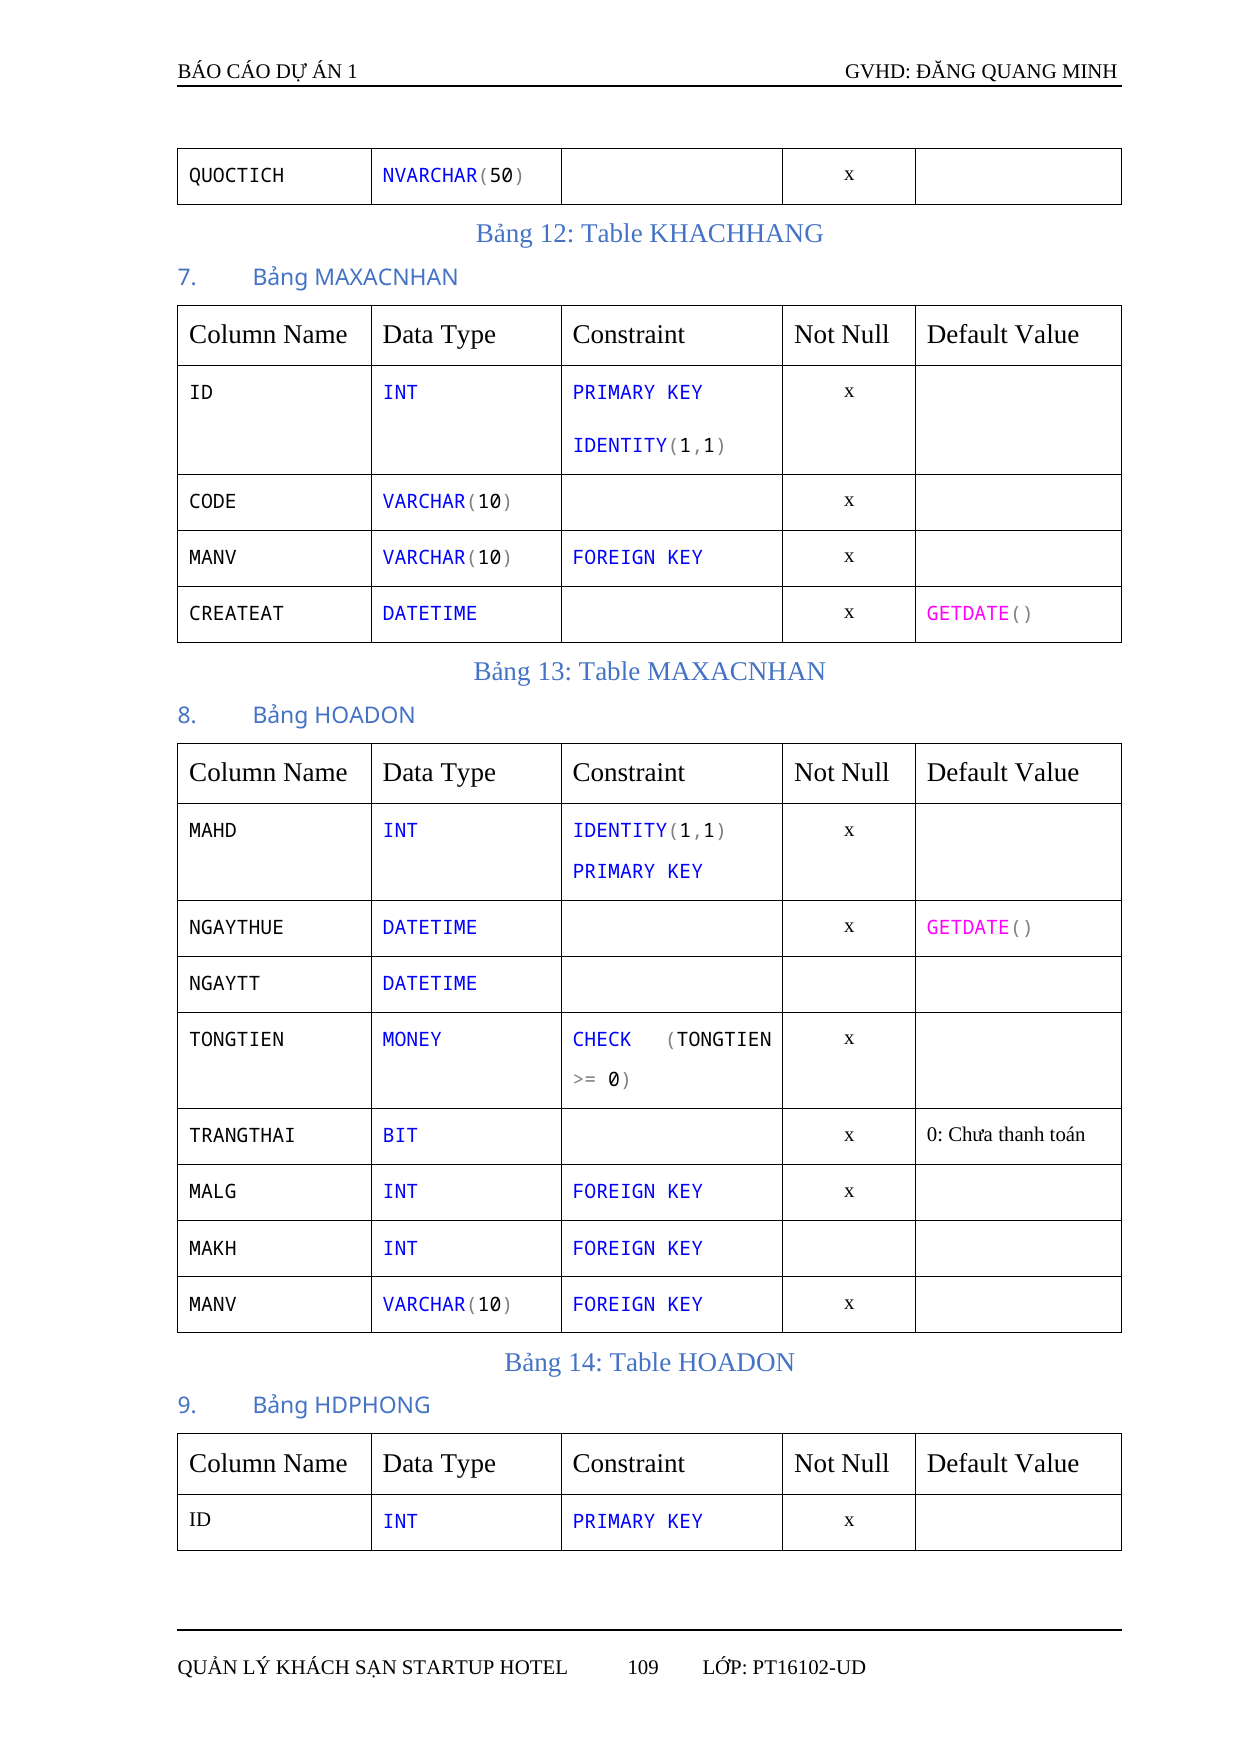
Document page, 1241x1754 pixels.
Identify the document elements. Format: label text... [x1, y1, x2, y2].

table_header Data Type [372, 1434, 561, 1493]
table_cell GETDATE() [916, 901, 1121, 956]
table_cell FOREIGN KEY [562, 1221, 782, 1276]
table_cell ID [178, 366, 371, 474]
table_cell [916, 1013, 1121, 1108]
table_cell x [783, 804, 915, 899]
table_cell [562, 1495, 782, 1549]
table_header Data Type [372, 744, 561, 803]
table_cell [562, 587, 782, 642]
table_cell [562, 901, 782, 956]
table_cell GETDATE() [916, 587, 1121, 642]
table_cell QUOCTICH [178, 149, 371, 204]
table_cell [916, 804, 1121, 899]
table_header Column Name [178, 1434, 371, 1493]
table_cell x [783, 1165, 915, 1220]
table_cell DATETIME [372, 901, 561, 956]
table_cell [916, 366, 1121, 474]
table_cell x [783, 587, 915, 642]
table_cell [916, 149, 1121, 204]
table_header Column Name [178, 306, 371, 365]
table_cell MALG [178, 1165, 371, 1220]
table_cell x [783, 531, 915, 586]
table_header Default Value [916, 306, 1121, 365]
table_cell PRIMARY KEY IDENTITY(1,1) [562, 366, 782, 474]
table_cell CREATEAT [178, 587, 371, 642]
table_cell [916, 475, 1121, 530]
table_cell FOREIGN KEY [562, 1165, 782, 1220]
table_cell BIT [372, 1109, 561, 1164]
table_cell MANV [178, 531, 371, 586]
table_cell 0: Chưa thanh toán [916, 1109, 1121, 1164]
table_cell [916, 1165, 1121, 1220]
table_cell INT [372, 366, 561, 474]
table_cell x [783, 1013, 915, 1108]
table_cell VARCHAR(10) [372, 531, 561, 586]
table_cell MANV [178, 1277, 371, 1332]
table_cell MAHD [178, 804, 371, 899]
table_cell [916, 1277, 1121, 1332]
table_cell [916, 1221, 1121, 1276]
table_cell MONEY [372, 1013, 561, 1108]
table_header Constraint [562, 744, 782, 803]
table_cell x [783, 475, 915, 530]
table_cell INT [372, 804, 561, 899]
table_cell x [783, 901, 915, 956]
table_cell CHECK (TONGTIEN >= 0) [562, 1013, 782, 1108]
table_header Column Name [178, 744, 371, 803]
table_header Data Type [372, 306, 561, 365]
table_header Not Null [783, 306, 915, 365]
table_header Default Value [916, 1434, 1121, 1493]
table_cell TONGTIEN [178, 1013, 371, 1108]
table_cell NGAYTT [178, 957, 371, 1012]
table_header Not Null [783, 1434, 915, 1493]
table_cell FOREIGN KEY [562, 1277, 782, 1332]
table_header Default Value [916, 744, 1121, 803]
subtitle Bảng HDPHONG [177, 1389, 1122, 1421]
table_cell INT [372, 1165, 561, 1220]
table_header Not Null [783, 744, 915, 803]
table_cell INT [372, 1221, 561, 1276]
table_cell [916, 531, 1121, 586]
table_cell [562, 475, 782, 530]
table_cell [916, 1495, 1121, 1549]
table_cell IDENTITY(1,1) PRIMARY KEY [562, 804, 782, 899]
table_cell x [783, 1109, 915, 1164]
table_cell CODE [178, 475, 371, 530]
subtitle Bảng MAXACNHAN [177, 261, 1122, 292]
subtitle Bảng HOADON [177, 699, 1122, 730]
table_cell ID [178, 1495, 371, 1549]
table_cell MAKH [178, 1221, 371, 1276]
table_cell DATETIME [372, 957, 561, 1012]
table_cell x [783, 366, 915, 474]
table_cell [783, 957, 915, 1012]
table_header Constraint [562, 1434, 782, 1493]
table_header Constraint [562, 306, 782, 365]
table_cell NGAYTHUE [178, 901, 371, 956]
table_cell TRANGTHAI [178, 1109, 371, 1164]
table_cell x [783, 1495, 915, 1549]
table_cell VARCHAR(10) [372, 475, 561, 530]
table_cell DATETIME [372, 587, 561, 642]
table_cell VARCHAR(10) [372, 1277, 561, 1332]
table_cell [562, 1109, 782, 1164]
table_cell x [783, 1277, 915, 1332]
table_cell [783, 1221, 915, 1276]
table_cell [562, 149, 782, 204]
table_cell [562, 957, 782, 1012]
table_cell NVARCHAR(50) [372, 149, 561, 204]
table_cell x [783, 149, 915, 204]
table_cell INT [372, 1495, 561, 1549]
table_cell FOREIGN KEY [562, 531, 782, 586]
table_cell [916, 957, 1121, 1012]
